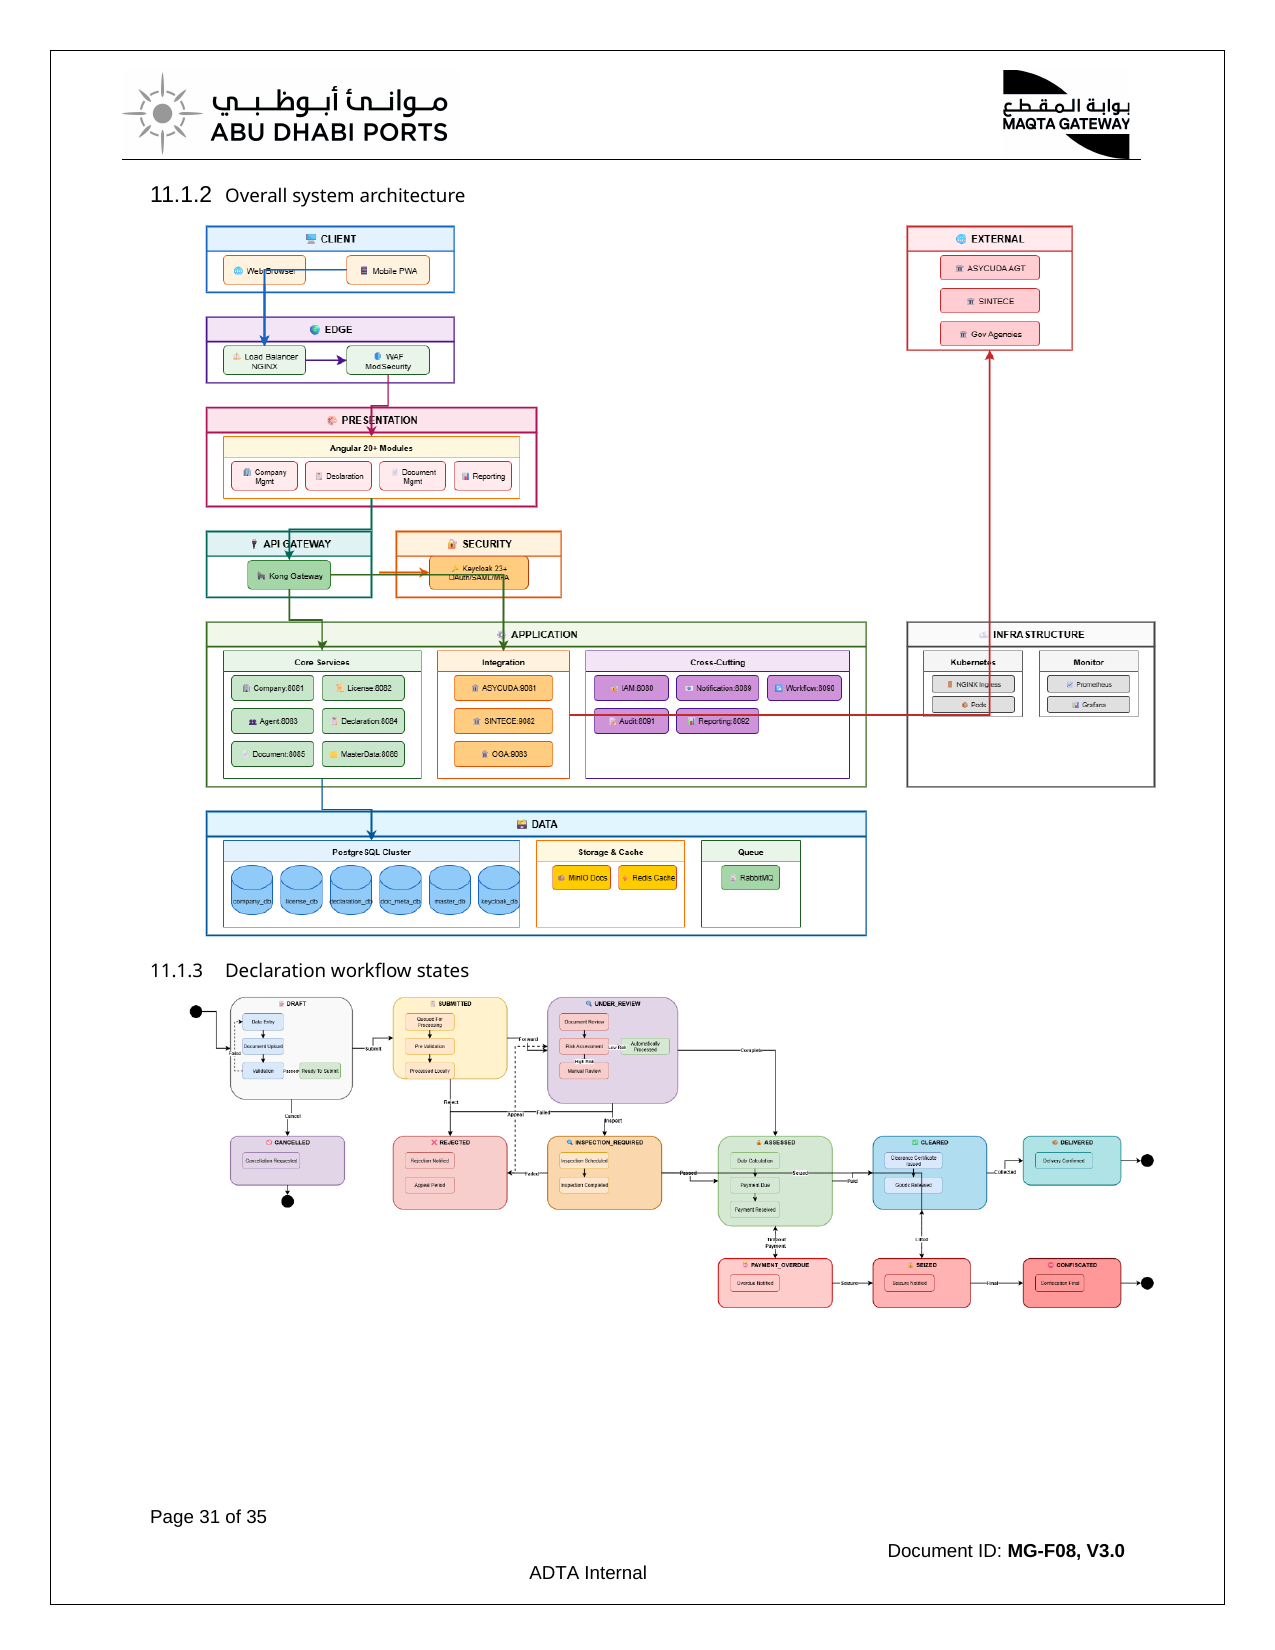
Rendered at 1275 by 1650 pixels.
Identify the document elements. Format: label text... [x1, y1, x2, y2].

picture [187, 214, 1162, 946]
picture [187, 989, 1161, 1316]
picture [1003, 70, 1130, 159]
picture [121, 70, 459, 159]
subtitle Declaration workflow states [150, 958, 1125, 983]
subtitle Overall system architecture [150, 181, 1125, 208]
